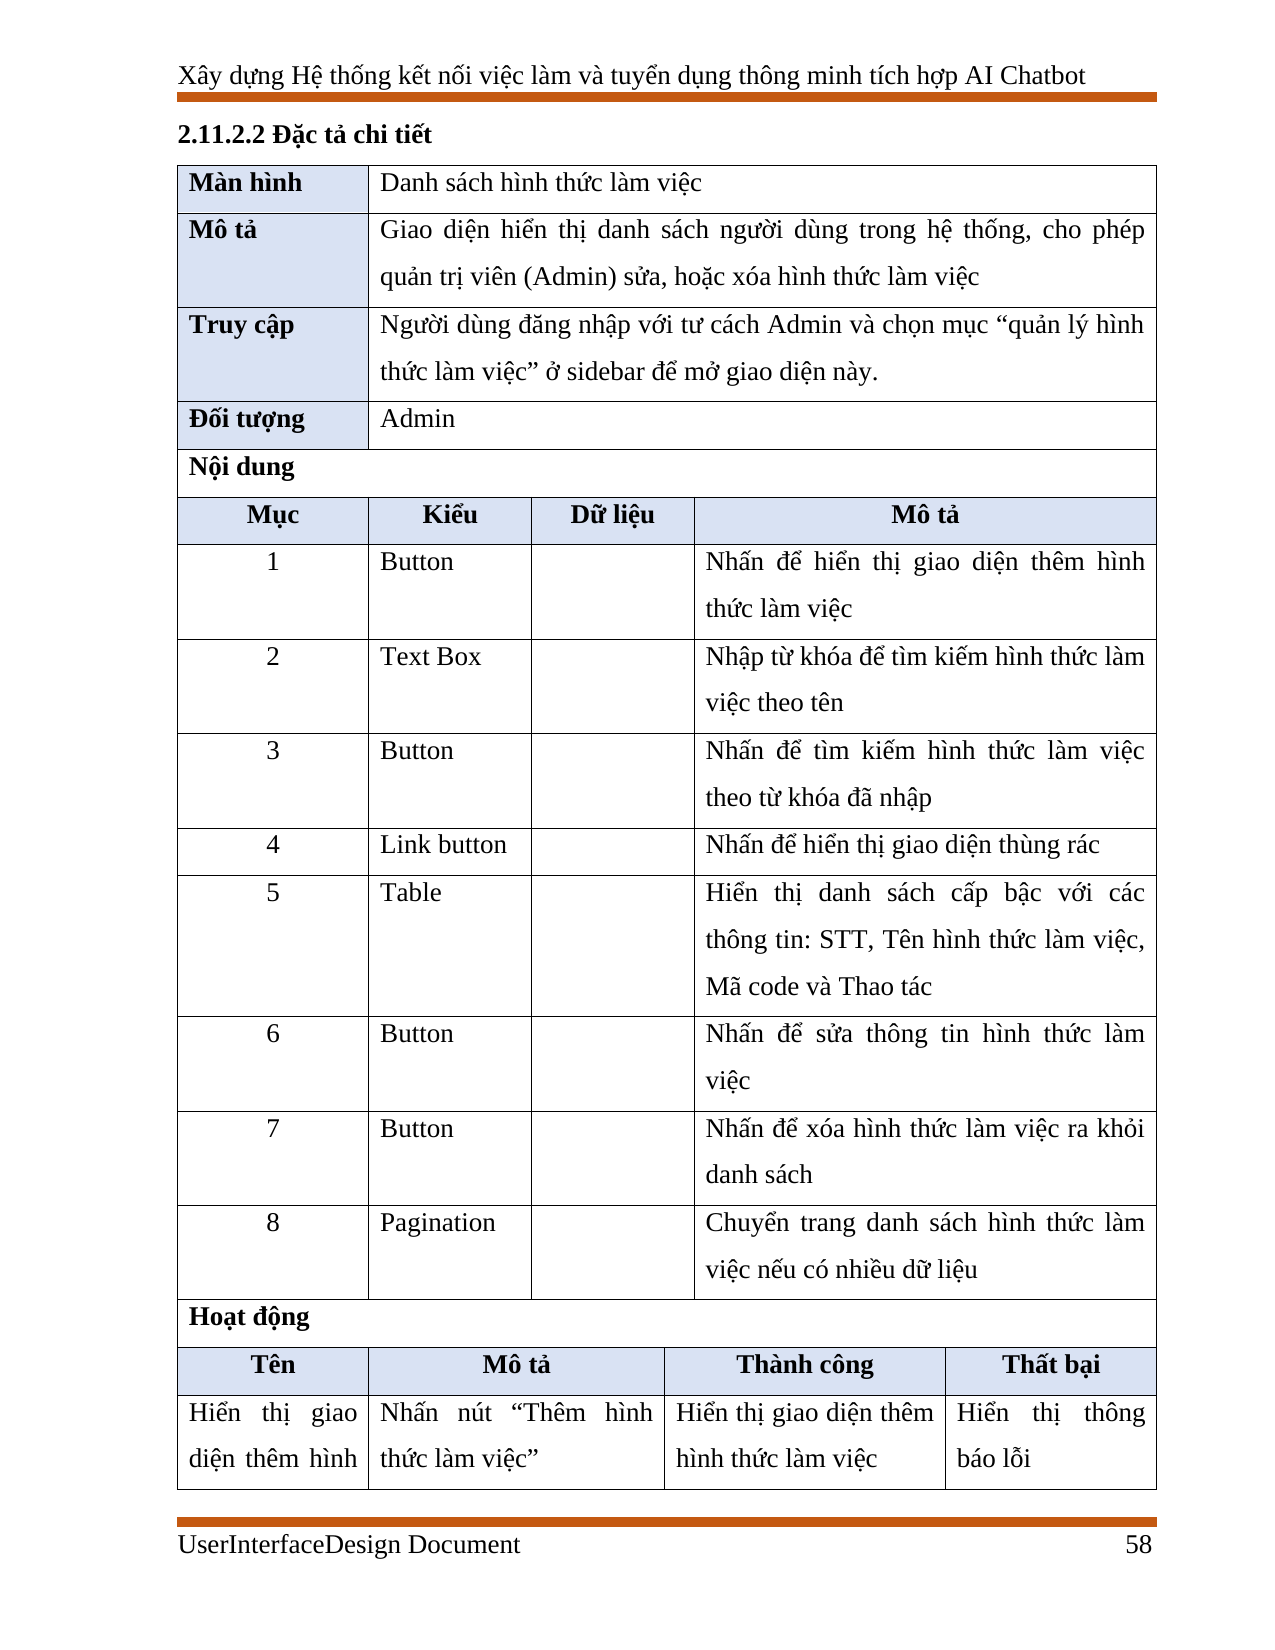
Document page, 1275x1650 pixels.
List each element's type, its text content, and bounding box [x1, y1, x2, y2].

table_cell Button [369, 1112, 531, 1205]
table_header Màn hình [178, 166, 368, 212]
table_cell [532, 1017, 694, 1111]
table_cell Hoạt động [178, 1300, 1156, 1347]
table_cell 7 [178, 1112, 368, 1205]
table_cell Text Box [369, 640, 531, 733]
table_cell [532, 1206, 694, 1299]
table_cell Người dùng đăng nhập với tư cách Admin và chọn mục “quản lý hình thức làm việc” ở sidebar để mở giao diện này. [369, 308, 1156, 401]
table_cell Giao diện hiển thị danh sách người dùng trong hệ thống, cho phép quản trị viên (Admin) sửa, hoặc xóa hình thức làm việc [369, 214, 1156, 307]
table_cell 8 [178, 1206, 368, 1299]
table_cell [532, 734, 694, 827]
table_cell Button [369, 545, 531, 639]
subtitle 2.11.2.2 Đặc tả chi tiết [177, 118, 1157, 149]
table_cell 2 [178, 640, 368, 733]
table_cell [532, 1112, 694, 1205]
table_cell Đối tượng [178, 402, 368, 449]
table_cell Kiểu [369, 498, 531, 544]
table_header Danh sách hình thức làm việc [369, 166, 1156, 212]
table_cell Nhấn để tìm kiếm hình thức làm việc theo từ khóa đã nhập [695, 734, 1156, 827]
table_cell Nhấn để xóa hình thức làm việc ra khỏi danh sách [695, 1112, 1156, 1205]
table_cell Nhập từ khóa để tìm kiếm hình thức làm việc theo tên [695, 640, 1156, 733]
table_cell [532, 829, 694, 875]
table_cell 6 [178, 1017, 368, 1111]
table_cell Nhấn để sửa thông tin hình thức làm việc [695, 1017, 1156, 1111]
table_cell Mục [178, 498, 368, 544]
table_cell Link button [369, 829, 531, 875]
table_cell 4 [178, 829, 368, 875]
table_cell Pagination [369, 1206, 531, 1299]
table_cell Thất bại [946, 1348, 1156, 1395]
table_cell Chuyển trang danh sách hình thức làm việc nếu có nhiều dữ liệu [695, 1206, 1156, 1299]
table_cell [946, 1396, 1156, 1489]
table_cell Mô tả [178, 214, 368, 307]
table_cell Thành công [665, 1348, 945, 1395]
table_cell Mô tả [369, 1348, 664, 1395]
table_cell [532, 640, 694, 733]
table_cell Nhấn để hiển thị giao diện thêm hình thức làm việc [695, 545, 1156, 639]
table_cell Truy cập [178, 308, 368, 401]
table_cell 3 [178, 734, 368, 827]
table_cell 1 [178, 545, 368, 639]
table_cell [369, 1396, 664, 1489]
table_cell Nội dung [178, 450, 1156, 497]
table_cell Mô tả [695, 498, 1156, 544]
table_cell Button [369, 1017, 531, 1111]
table_cell Tên [178, 1348, 368, 1395]
table_cell Hiển thị danh sách cấp bậc với các thông tin: STT, Tên hình thức làm việc, Mã code và Thao tác [695, 876, 1156, 1016]
table_cell Button [369, 734, 531, 827]
table_cell [532, 545, 694, 639]
table_cell Nhấn để hiển thị giao diện thùng rác [695, 829, 1156, 875]
table_cell [532, 876, 694, 1016]
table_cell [178, 1396, 368, 1489]
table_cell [665, 1396, 945, 1489]
table_cell Dữ liệu [532, 498, 694, 544]
table_cell Admin [369, 402, 1156, 449]
table_cell Table [369, 876, 531, 1016]
table_cell 5 [178, 876, 368, 1016]
